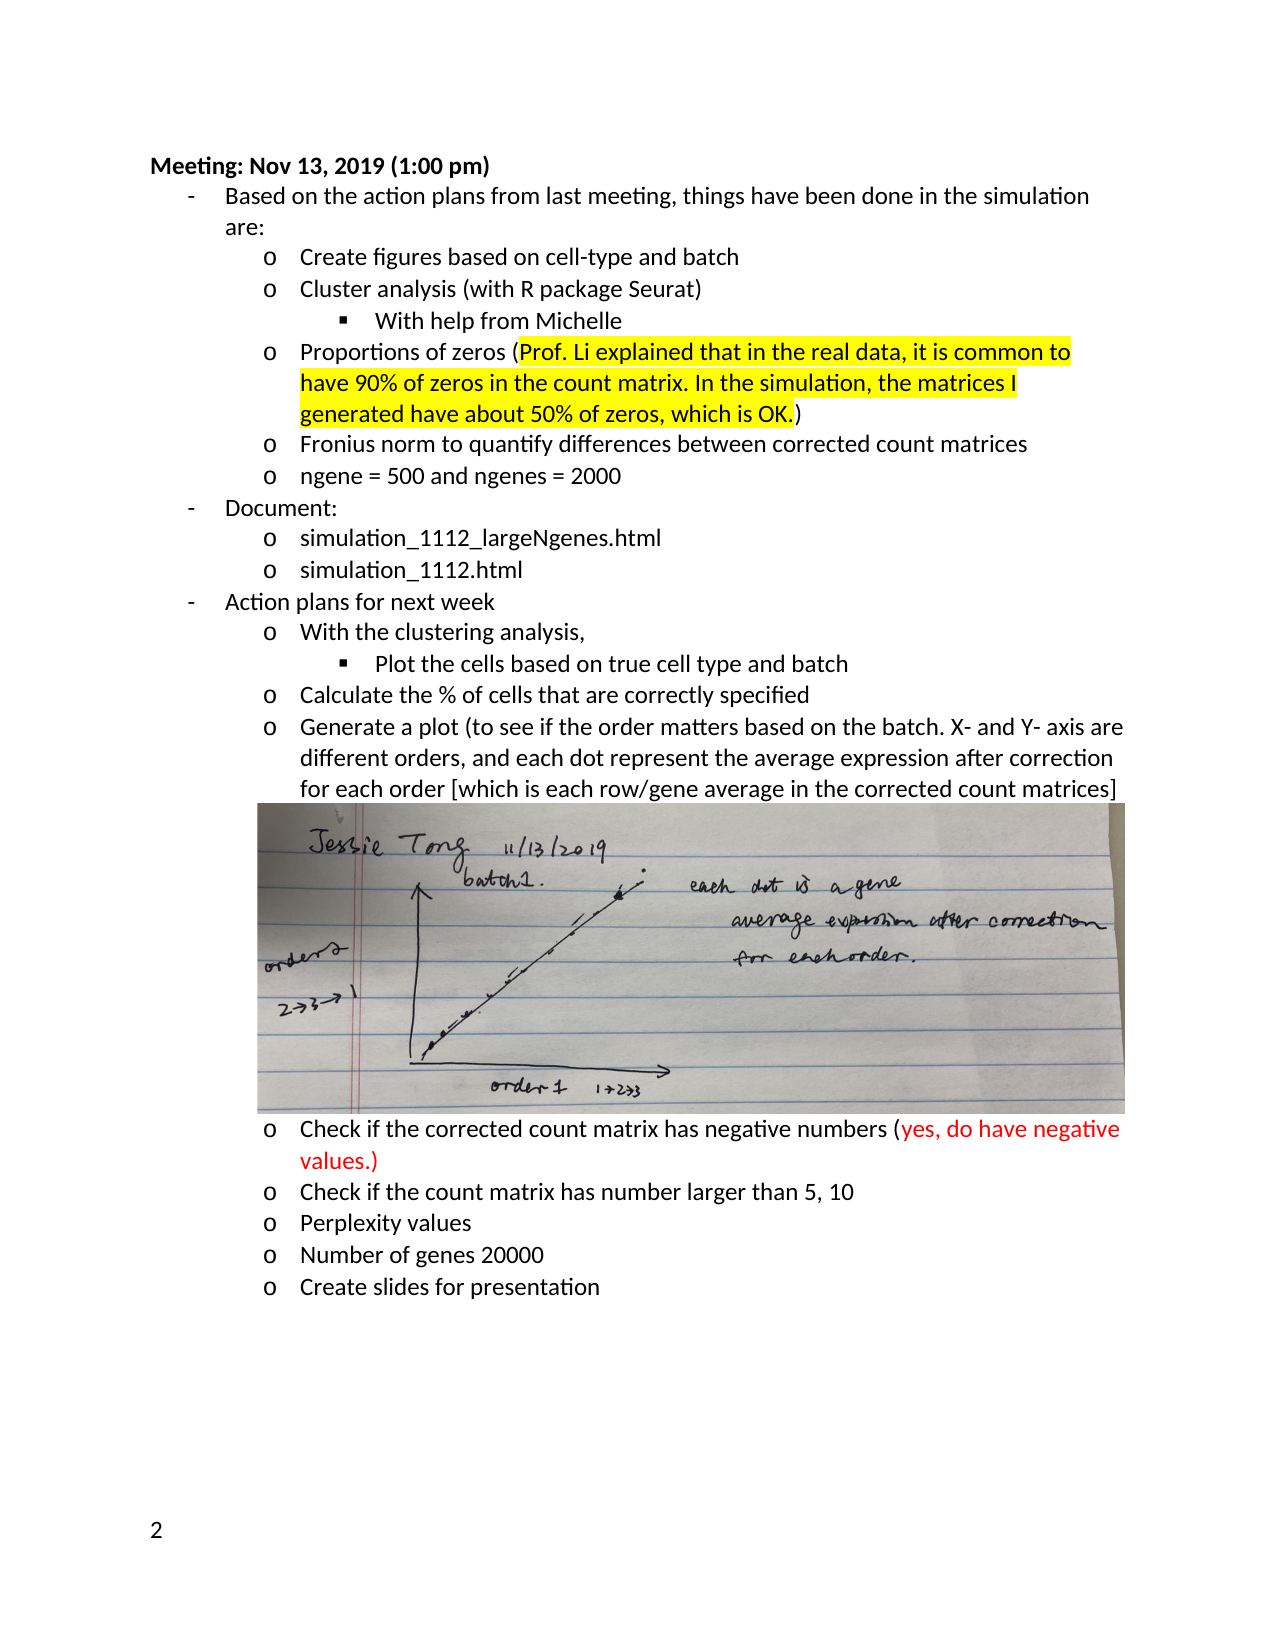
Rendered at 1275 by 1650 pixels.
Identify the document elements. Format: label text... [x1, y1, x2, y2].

list Based on the action plans from last meeting, things have been done in the simulation are: [187, 181, 1125, 242]
list With help from Michelle [337, 305, 1125, 336]
picture [257, 803, 1125, 1114]
list Document: [187, 492, 1125, 522]
list Perplexity values [262, 1207, 1125, 1239]
list Plot the cells based on true cell type and batch [337, 648, 1125, 679]
list With the clustering analysis, [262, 617, 1125, 648]
list Cluster analysis (with R package Seurat) [262, 273, 1125, 305]
list Create figures based on cell-type and batch [262, 242, 1125, 273]
list Generate a plot (to see if the order matters based on the batch. X- and Y- axis are different orders, and each dot represent the average expression after correction for each order [which is each row/gene average in the corrected count matrices] [262, 711, 1125, 803]
list Number of genes 20000 [262, 1239, 1125, 1271]
list simulation_1112_largeNgenes.html [262, 522, 1125, 554]
list simulation_1112.html [262, 554, 1125, 586]
list ngene = 500 and ngenes = 2000 [262, 460, 1125, 492]
list Action plans for next week [187, 586, 1125, 617]
list Check if the corrected count matrix has negative numbers (yes, do have negative values.) [262, 1114, 1125, 1176]
text Meeting: Nov 13, 2019 (1:00 pm) [150, 150, 1125, 181]
list Calculate the % of cells that are correctly specified [262, 679, 1125, 711]
list Proportions of zeros (Prof. Li explained that in the real data, it is common to have 90% of zeros in the count matrix. In the simulation, the matrices I generated have about 50% of zeros, which is OK.) [262, 336, 1125, 428]
list Create slides for presentation [262, 1271, 1125, 1303]
list Check if the count matrix has number larger than 5, 10 [262, 1176, 1125, 1207]
list Fronius norm to quantify differences between corrected count matrices [262, 428, 1125, 460]
